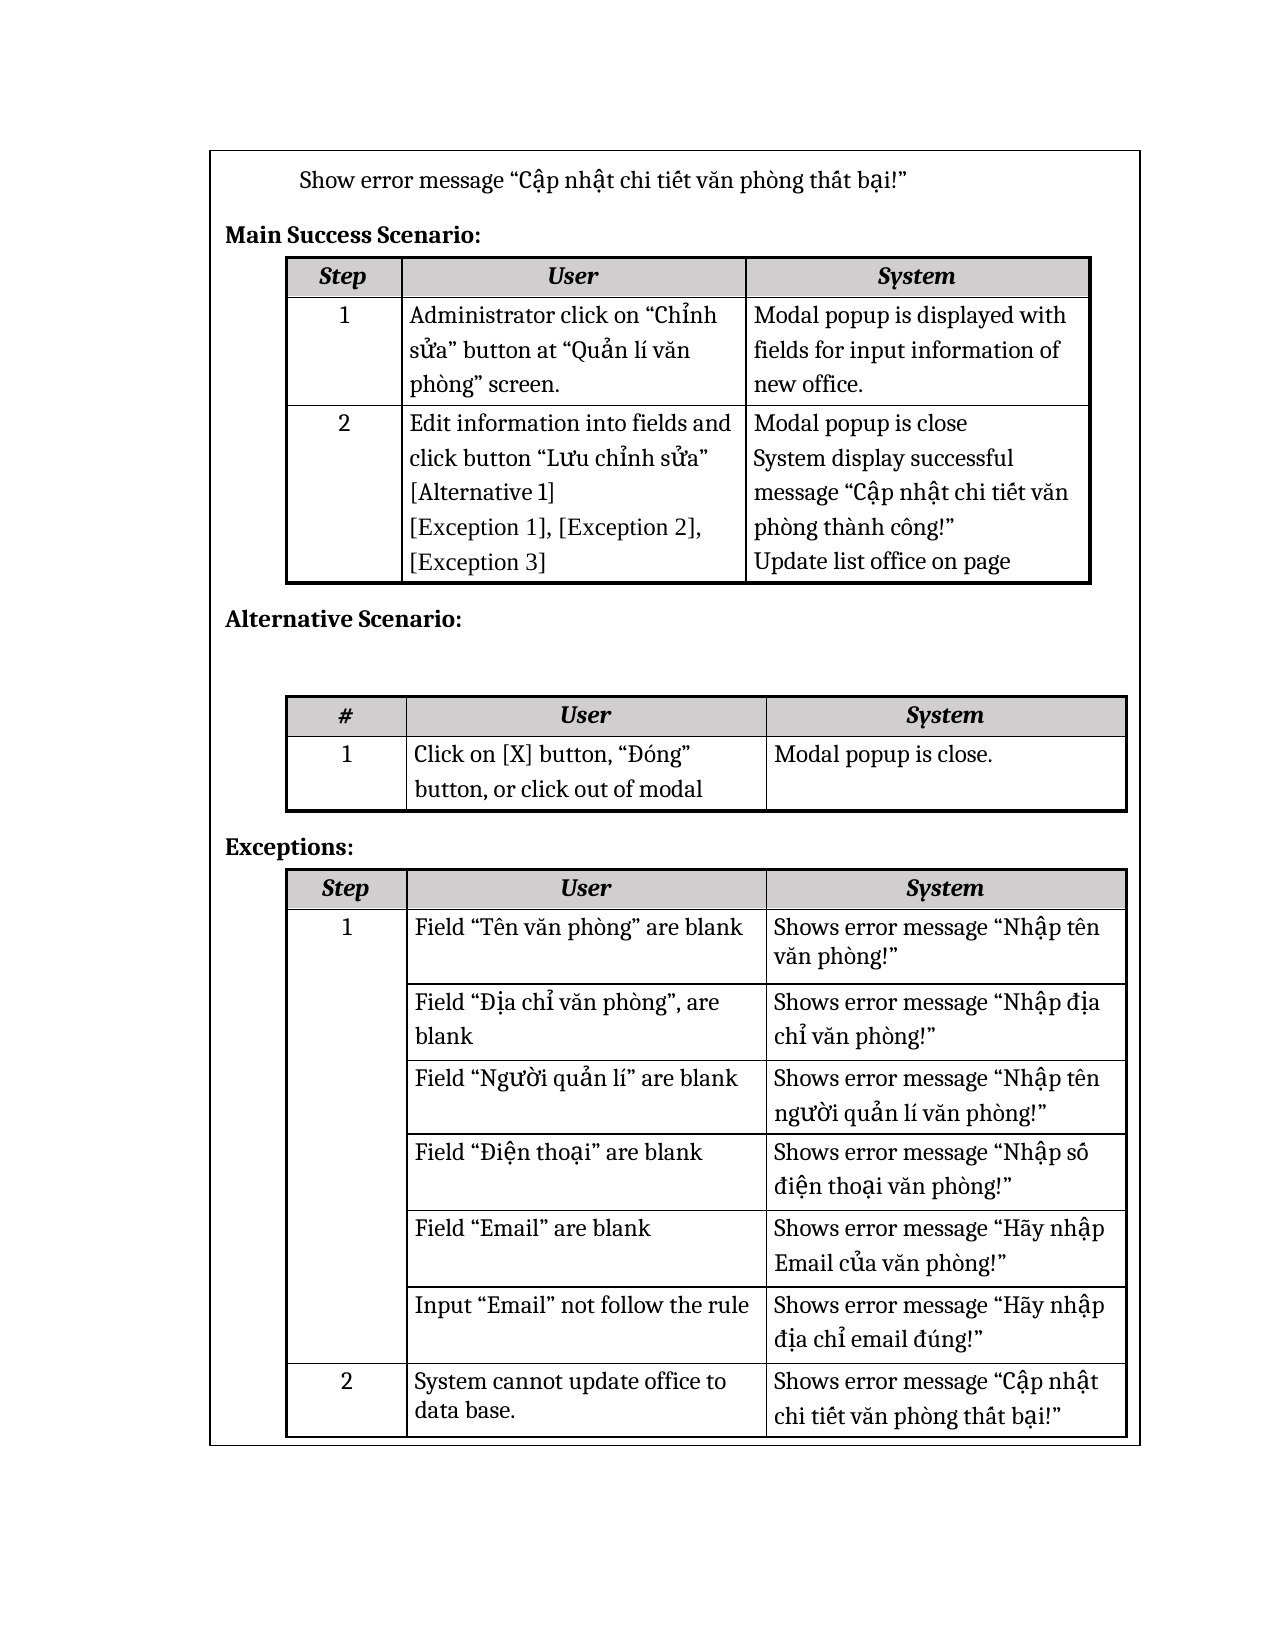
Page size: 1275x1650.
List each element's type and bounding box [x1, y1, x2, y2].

table_cell [211, 151, 1139, 1445]
